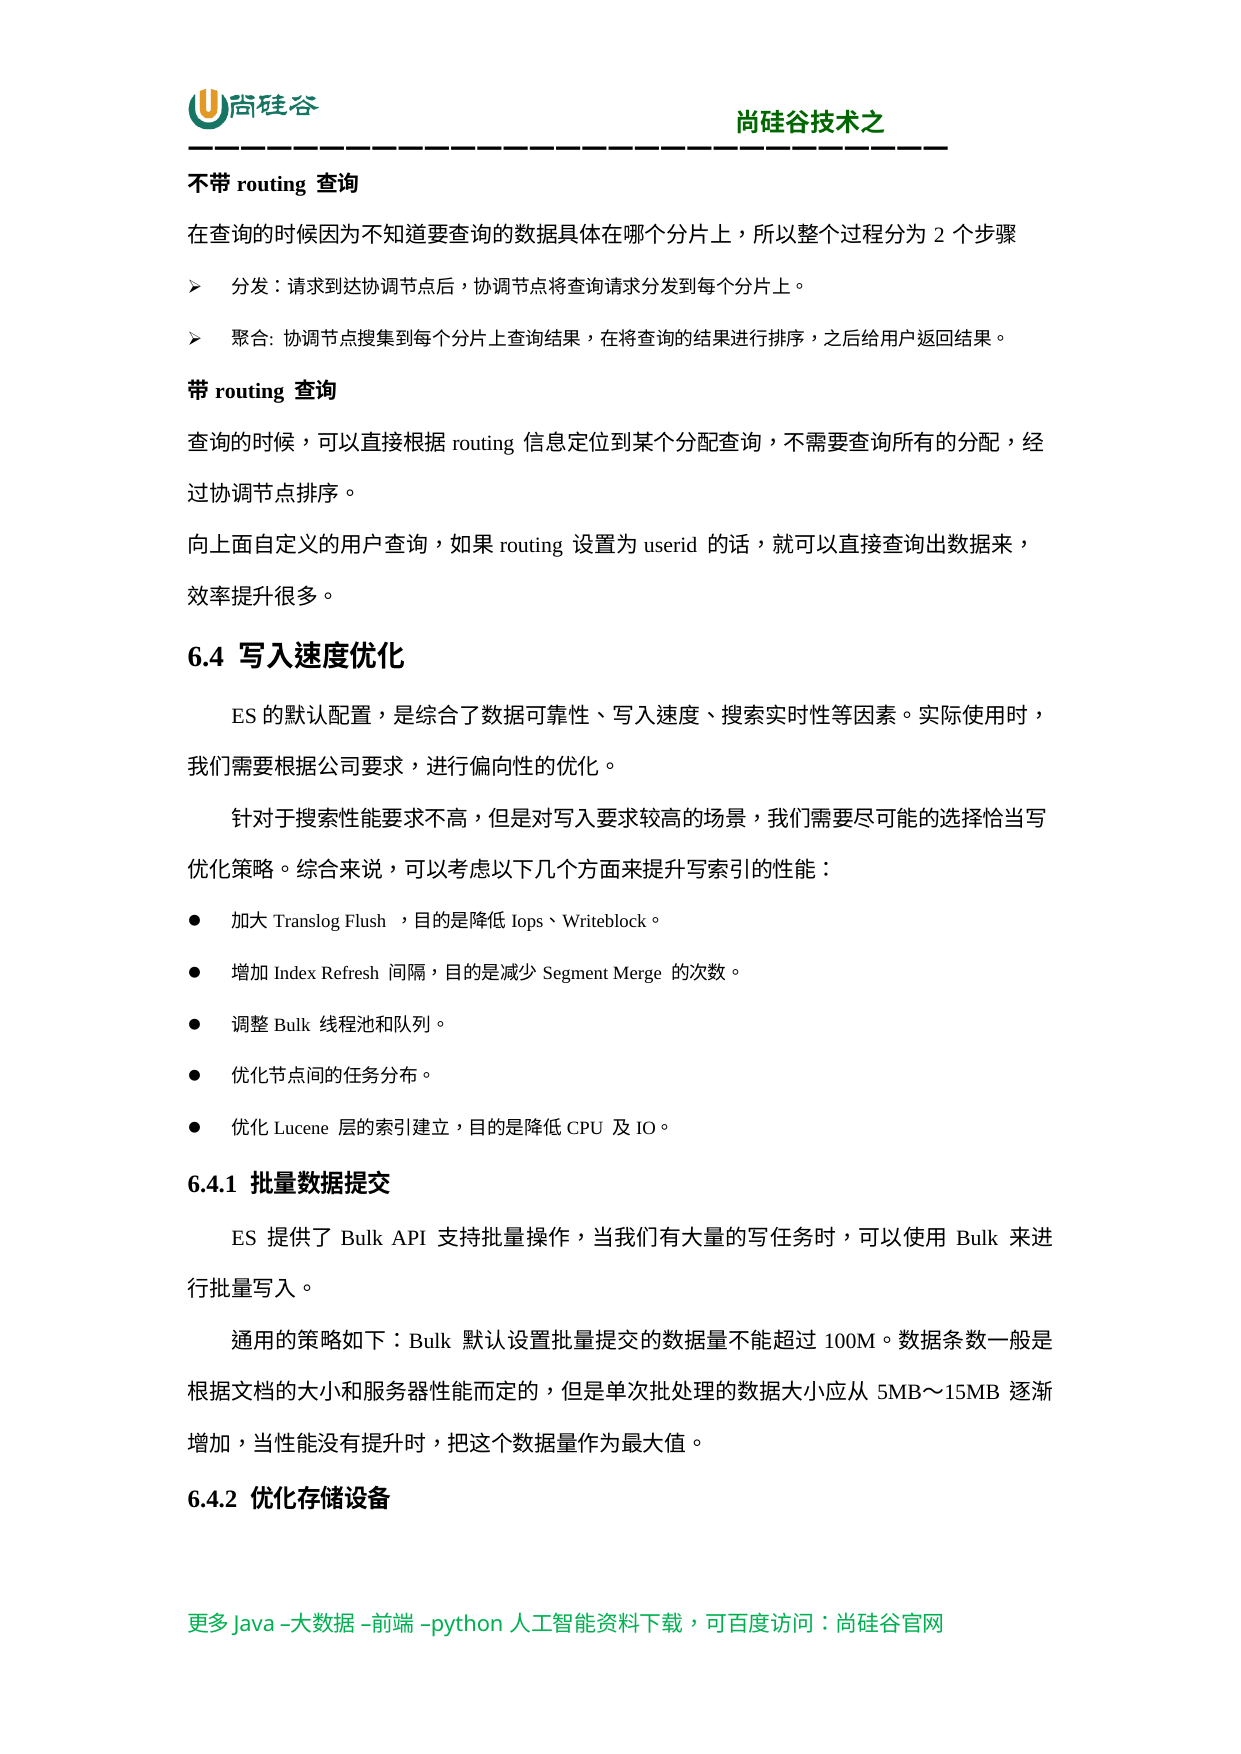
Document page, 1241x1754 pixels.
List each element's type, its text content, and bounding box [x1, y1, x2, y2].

list 加大 Translog Flush ，目的是降低 Iops、Writeblock。 [187, 907, 1076, 933]
text ES 的默认配置，是综合了数据可靠性、写入速度、搜索实时性等因素。实际使用时，我们需要根据公司要求，进行偏向性的优化。 [187, 699, 1054, 781]
list 优化节点间的任务分布。 [187, 1062, 1076, 1088]
list 写入速度优化 [187, 636, 1076, 675]
list 增加 Index Refresh 间隔，目的是减少 Segment Merge 的次数。 [187, 959, 1076, 984]
text ES 提供了 Bulk API 支持批量操作，当我们有大量的写任务时，可以使用 Bulk 来进行批量写入。 [187, 1222, 1054, 1303]
text 通用的策略如下：Bulk 默认设置批量提交的数据量不能超过 100M。数据条数一般是根据文档的大小和服务器性能而定的，但是单次批处理的数据大小应从 5MB～15MB 逐渐增加，当性能没有提升时，把这个数据量作为最大值。 [187, 1325, 1053, 1458]
text 针对于搜索性能要求不高，但是对写入要求较高的场景，我们需要尽可能的选择恰当写优化策略。综合来说，可以考虑以下几个方面来提升写索引的性能： [187, 802, 1054, 884]
list 聚合: 协调节点搜集到每个分片上查询结果，在将查询的结果进行排序，之后给用户返回结果。 [187, 325, 1076, 350]
list 优化存储设备 [187, 1481, 1076, 1515]
text 向上面自定义的用户查询，如果 routing 设置为 userid 的话，就可以直接查询出数据来，效率提升很多。 [187, 529, 1053, 611]
text 查询的时候，可以直接根据 routing 信息定位到某个分配查询，不需要查询所有的分配，经过协调节点排序。 [187, 426, 1054, 508]
list 批量数据提交 [187, 1166, 1076, 1200]
list 优化 Lucene 层的索引建立，目的是降低 CPU 及 IO。 [187, 1114, 1076, 1140]
list 调整 Bulk 线程池和队列。 [187, 1011, 1076, 1036]
text 在查询的时候因为不知道要查询的数据具体在哪个分片上，所以整个过程分为 2 个步骤 [187, 219, 1076, 249]
text 带 routing 查询 [187, 375, 1076, 404]
list 分发：请求到达协调节点后，协调节点将查询请求分发到每个分片上。 [187, 273, 1076, 299]
picture [187, 88, 320, 130]
text 不带 routing 查询 [187, 168, 1076, 197]
